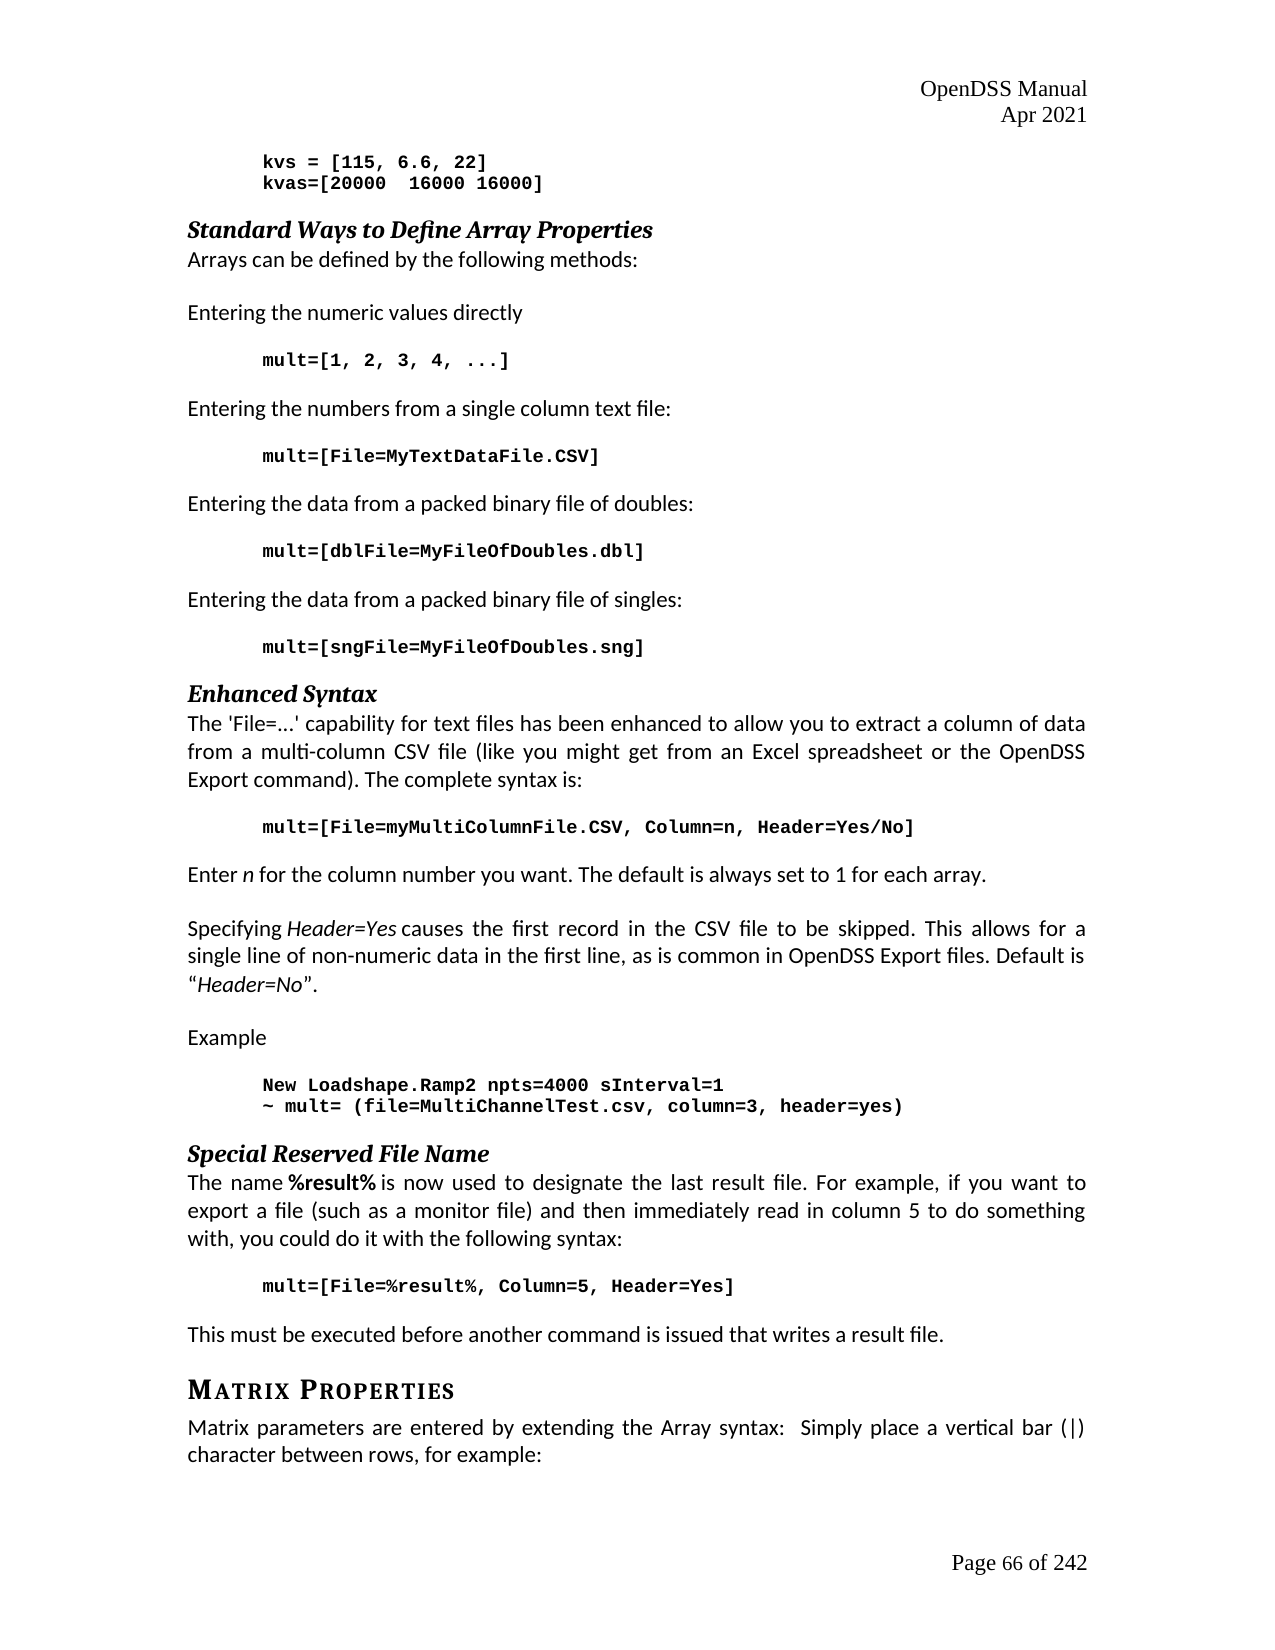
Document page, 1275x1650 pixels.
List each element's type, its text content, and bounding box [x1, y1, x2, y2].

text Enter n for the column number you want. The default is always set to 1 for each array. [187, 861, 1087, 889]
text The name %result% is now used to designate the last result file. For example, if you want to export a file (such as a monitor file) and then immediately read in column 5 to do something with, you could do it with the following syntax: [187, 1168, 1087, 1252]
subtitle Special Reserved File Name [187, 1139, 1087, 1168]
text mult=[dblFile=MyFileOfDoubles.dbl] [262, 542, 1087, 563]
text Matrix parameters are entered by extending the Array syntax: Simply place a vertical bar (|) character between rows, for example: [187, 1413, 1087, 1469]
text Entering the data from a packed binary file of singles: [187, 585, 1087, 613]
subtitle Matrix Properties [187, 1373, 1087, 1406]
text mult=[1, 2, 3, 4, ...] [262, 351, 1087, 372]
text kvs = [115, 6.6, 22] [262, 153, 1087, 174]
text mult=[sngFile=MyFileOfDoubles.sng] [262, 638, 1087, 659]
text mult=[File=MyTextDataFile.CSV] [262, 447, 1087, 468]
text Specifying Header=Yes causes the first record in the CSV file to be skipped. This allows for a single line of non-numeric data in the first line, as is common in OpenDSS Export files. Default is “Header=No”. [187, 914, 1087, 998]
text ~ mult= (file=MultiChannelTest.csv, column=3, header=yes) [262, 1097, 1087, 1118]
text mult=[File=%result%, Column=5, Header=Yes] [262, 1277, 1087, 1298]
text kvas=[20000 16000 16000] [262, 174, 1087, 195]
text Arrays can be defined by the following methods: [187, 245, 1087, 273]
subtitle Enhanced Syntax [187, 680, 1087, 709]
text mult=[File=myMultiColumnFile.CSV, Column=n, Header=Yes/No] [262, 818, 1087, 839]
text The 'File=...' capability for text files has been enhanced to allow you to extract a column of data from a multi-column CSV file (like you might get from an Excel spreadsheet or the OpenDSS Export command). The complete syntax is: [187, 709, 1087, 793]
text Entering the numbers from a single column text file: [187, 394, 1087, 422]
text This must be executed before another command is issued that writes a result file. [187, 1320, 1087, 1348]
text Entering the data from a packed binary file of doubles: [187, 489, 1087, 517]
text Entering the numeric values directly [187, 298, 1087, 326]
text New Loadshape.Ramp2 npts=4000 sInterval=1 [262, 1076, 1087, 1097]
subtitle Standard Ways to Define Array Properties [187, 216, 1087, 245]
text Example [187, 1023, 1087, 1051]
